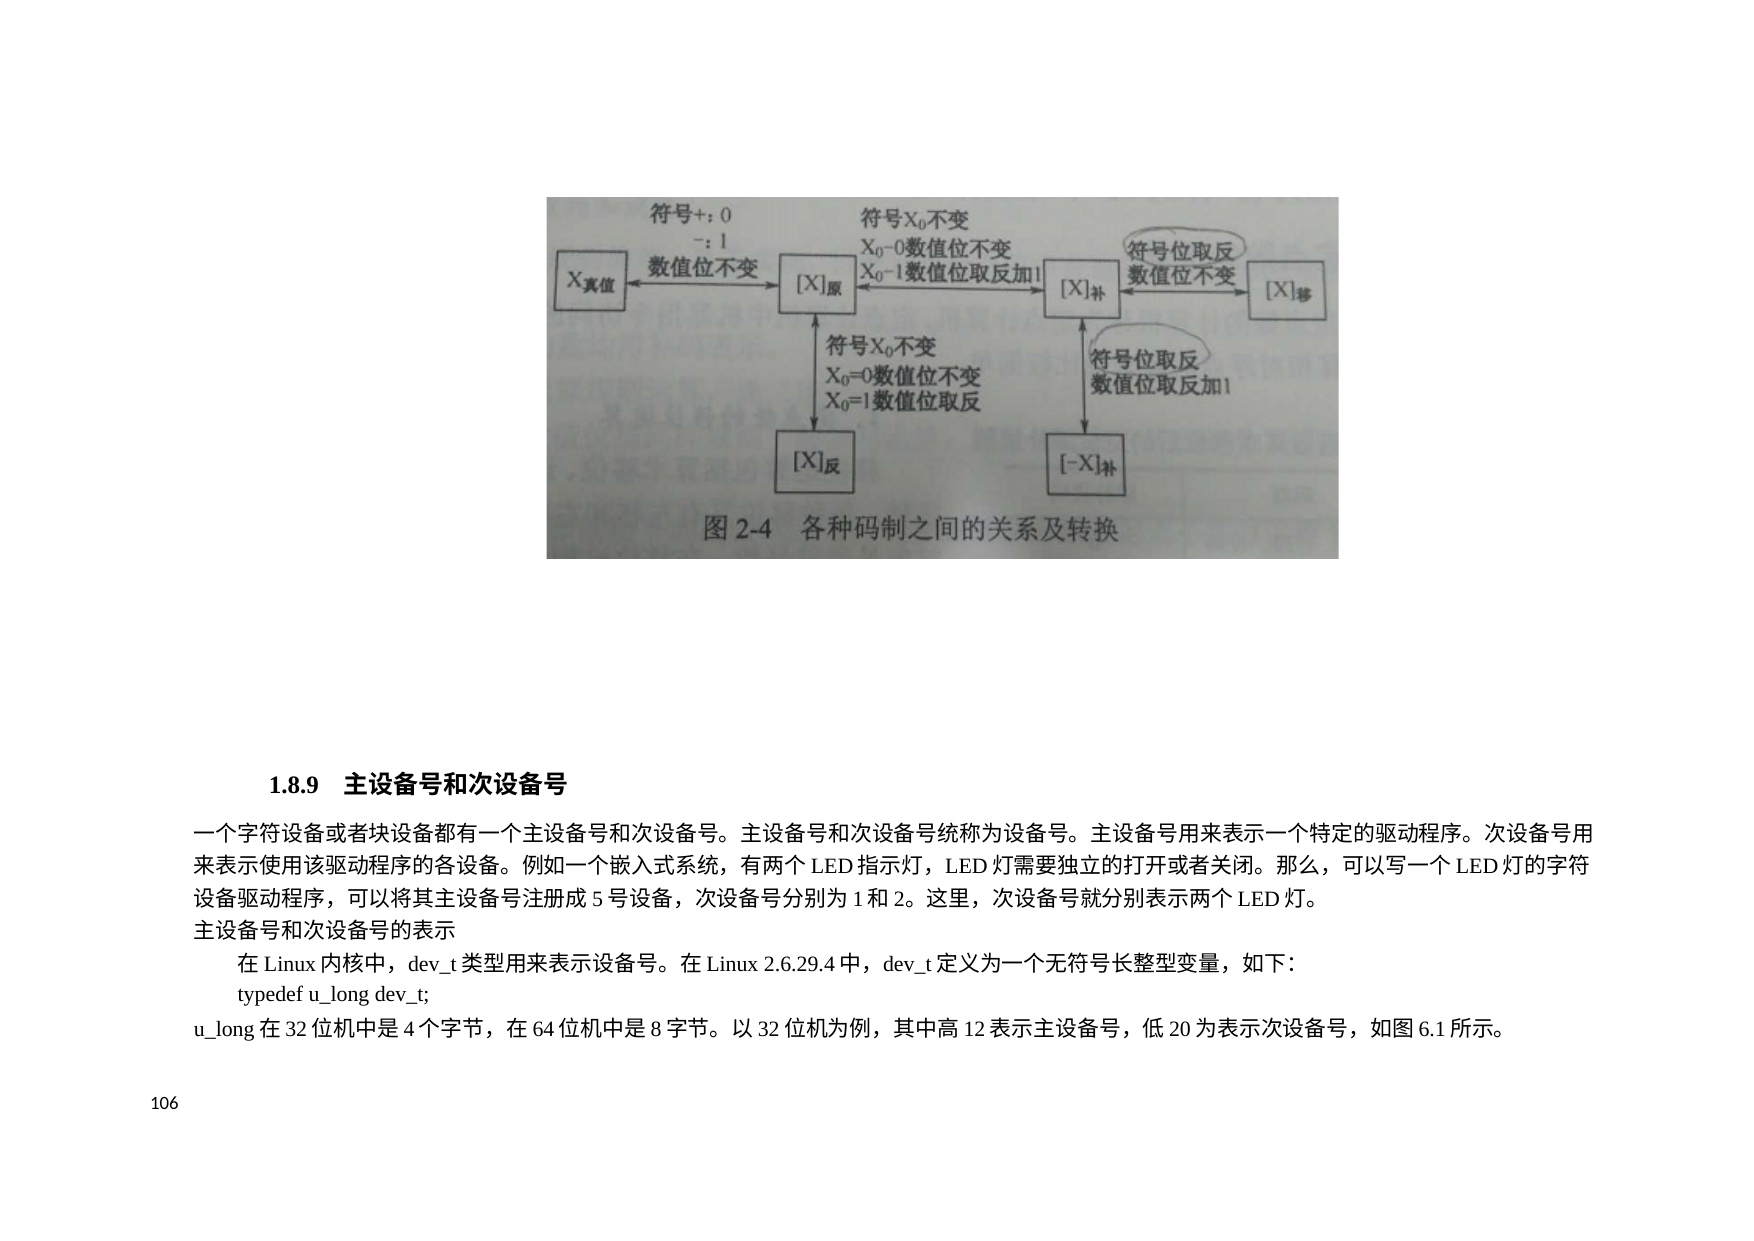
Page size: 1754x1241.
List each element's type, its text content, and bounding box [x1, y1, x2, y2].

list 在Linux内核中，dev_t类型用来表示设备号。在Linux 2.6.29.4中，dev_t定义为一个无符号长整型变量，如下： [194, 945, 1604, 978]
list typedef u_long dev_t; [194, 978, 1604, 1010]
list u_long在32位机中是4个字节，在64位机中是8字节。以32位机为例，其中高12表示主设备号，低20为表示次设备号，如图6.1所示。 [194, 1010, 1604, 1043]
picture [546, 197, 1339, 559]
text 主设备号和次设备号的表示 [150, 913, 1604, 945]
list 一个字符设备或者块设备都有一个主设备号和次设备号。主设备号和次设备号统称为设备号。主设备号用来表示一个特定的驱动程序。次设备号用来表示使用该驱动程序的各设备。例如一个嵌入式系统，有两个LED指示灯，LED灯需要独立的打开或者关闭。那么，可以写一个LED灯的字符设备驱动程序，可以将其主设备号注册成5号设备，次设备号分别为1和2。这里，次设备号就分别表示两个LED灯。 [194, 815, 1604, 913]
list 主设备号和次设备号 [269, 750, 1604, 815]
